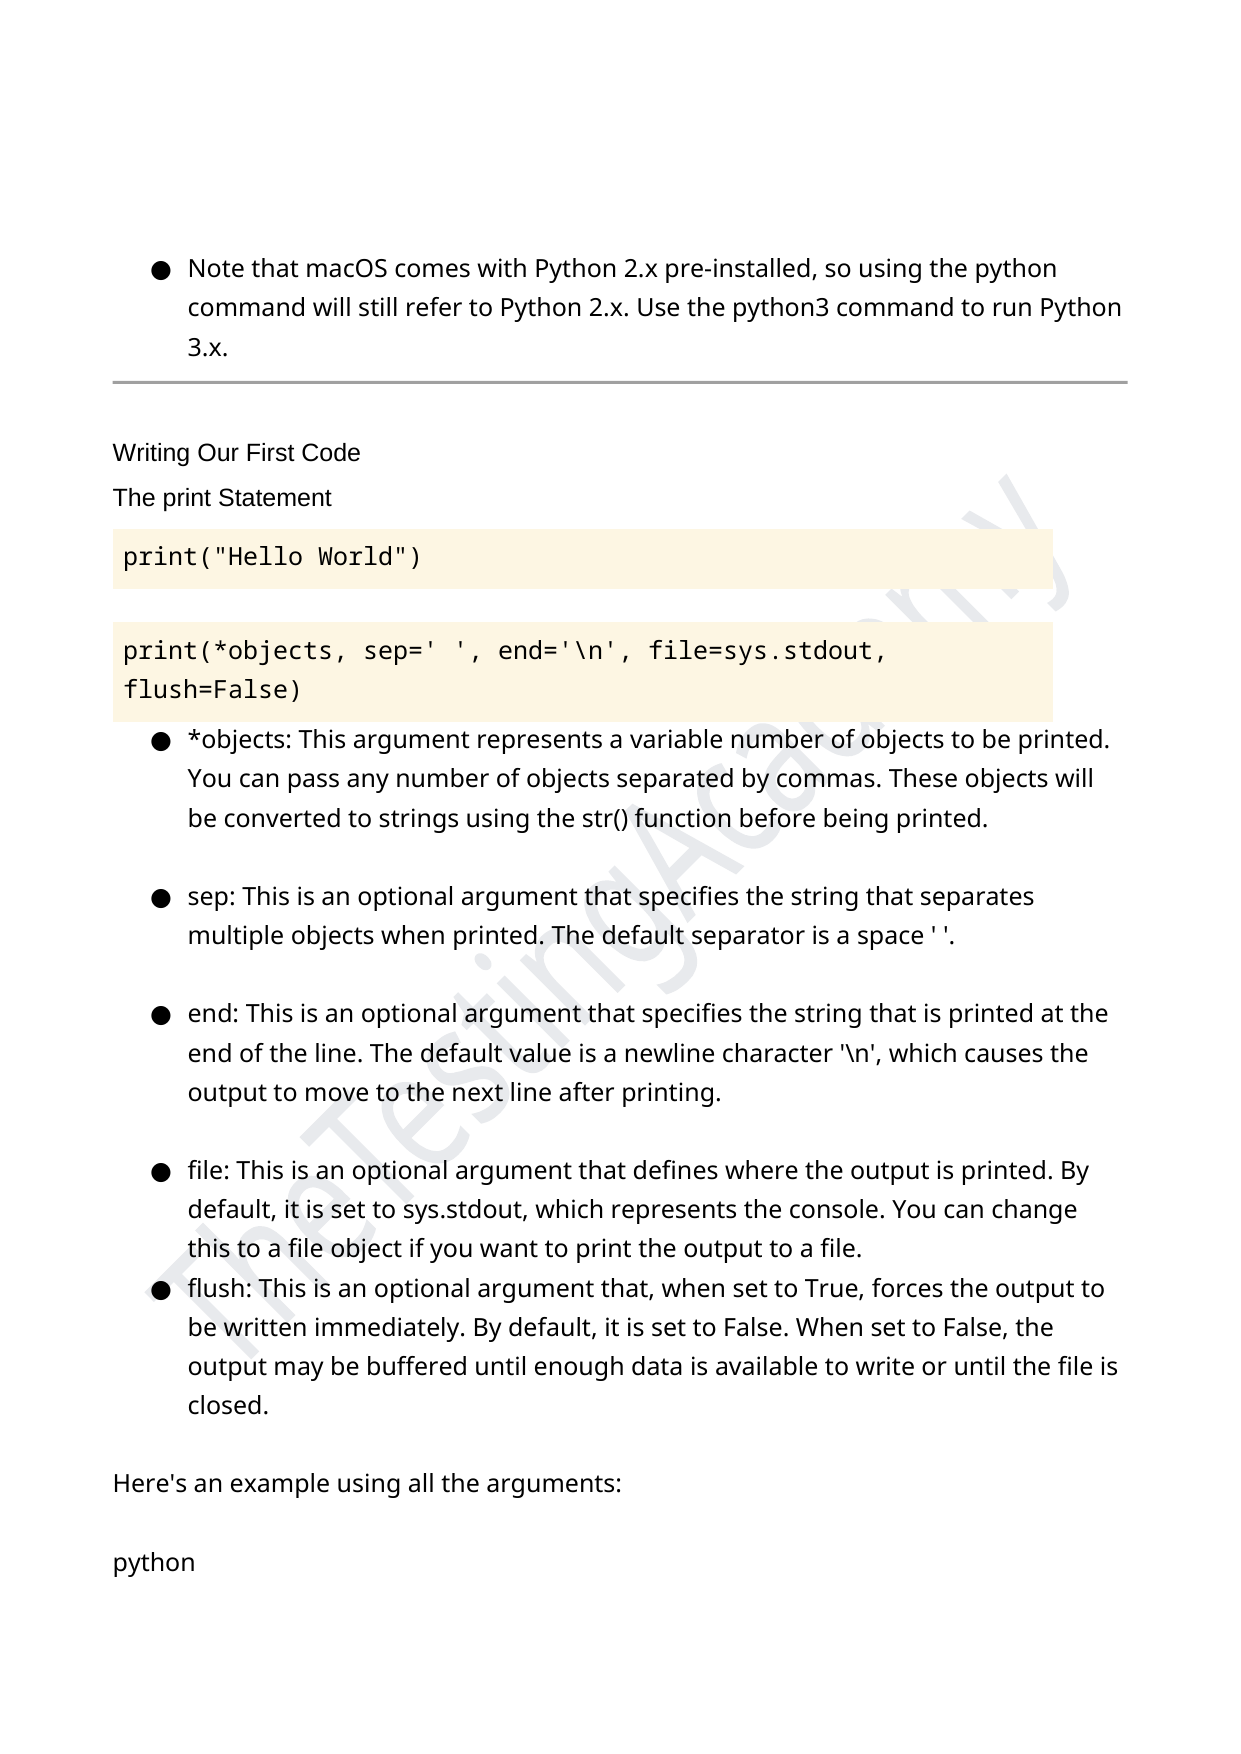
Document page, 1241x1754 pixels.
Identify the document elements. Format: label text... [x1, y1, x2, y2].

list *objects: This argument represents a variable number of objects to be printed. You can pass any number of objects separated by commas. These objects will be converted to strings using the str() function before being printed. [150, 722, 1128, 834]
text The print Statement [112, 483, 1128, 512]
table_header print(*objects, sep=' ', end='\n', file=sys.stdout, flush=False) [113, 622, 1053, 722]
text Here's an example using all the arguments: [112, 1466, 1128, 1500]
list flush: This is an optional argument that, when set to True, forces the output to be written immediately. By default, it is set to False. When set to False, the output may be buffered until enough data is available to write or until the file is closed. [150, 1270, 1128, 1422]
list sep: This is an optional argument that specifies the string that separates multiple objects when printed. The default separator is a space ' '. [150, 879, 1128, 952]
text python [112, 1544, 1128, 1578]
list file: This is an optional argument that defines where the output is printed. By default, it is set to sys.stdout, which represents the console. You can change this to a file object if you want to print the output to a file. [150, 1153, 1128, 1265]
list Note that macOS comes with Python 2.x pre-installed, so using the python command will still refer to Python 2.x. Use the python3 command to run Python 3.x. [150, 251, 1128, 363]
table_header print("Hello World") [113, 529, 1053, 589]
subtitle Writing Our First Code [112, 437, 1128, 466]
list end: This is an optional argument that specifies the string that is printed at the end of the line. The default value is a newline character '\n', which causes the output to move to the next line after printing. [150, 996, 1128, 1108]
